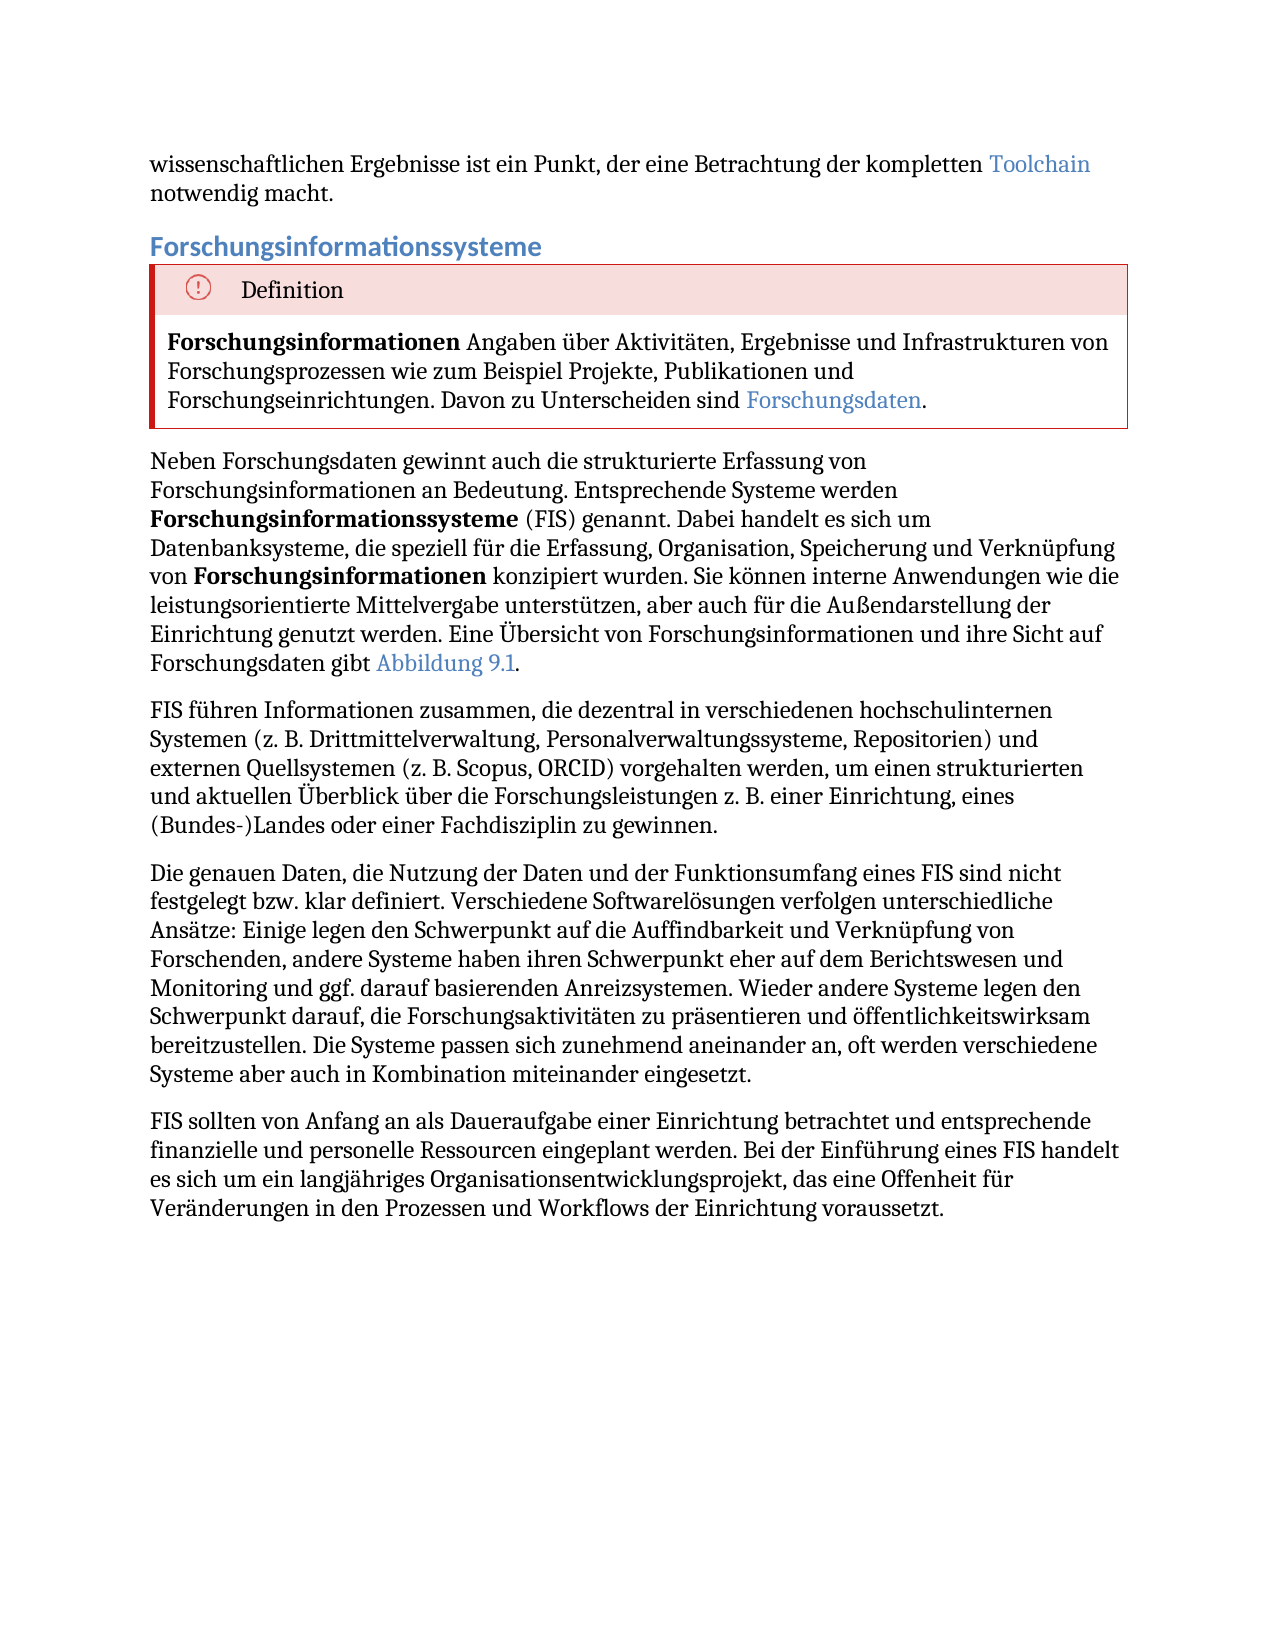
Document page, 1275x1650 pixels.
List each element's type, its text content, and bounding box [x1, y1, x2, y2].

text Neben Forschungsdaten gewinnt auch die strukturierte Erfassung von Forschungsinformationen an Bedeutung. Entsprechende Systeme werden Forschungsinformationssysteme (FIS) genannt. Dabei handelt es sich um Datenbanksysteme, die speziell für die Erfassung, Organisation, Speicherung und Verknüpfung von Forschungsinformationen konzipiert wurden. Sie können interne Anwendungen wie die leistungsorientierte Mittelvergabe unterstützen, aber auch für die Außendarstellung der Einrichtung genutzt werden. Eine Übersicht von Forschungsinformationen und ihre Sicht auf Forschungsdaten gibt Abbildung 9.1. [150, 447, 1125, 677]
subtitle Forschungsinformationssysteme [150, 228, 1125, 264]
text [150, 150, 1125, 207]
text FIS sollten von Anfang an als Daueraufgabe einer Einrichtung betrachtet und entsprechende finanzielle und personelle Ressourcen eingeplant werden. Bei der Einführung eines FIS handelt es sich um ein langjähriges Organisationsentwicklungsprojekt, das eine Offenheit für Veränderungen in den Prozessen und Workflows der Einrichtung voraussetzt. [150, 1107, 1125, 1222]
text Die genauen Daten, die Nutzung der Daten und der Funktionsumfang eines FIS sind nicht festgelegt bzw. klar definiert. Verschiedene Softwarelösungen verfolgen unterschiedliche Ansätze: Einige legen den Schwerpunkt auf die Auffindbarkeit und Verknüpfung von Forschenden, andere Systeme haben ihren Schwerpunkt eher auf dem Berichtswesen und Monitoring und ggf. darauf basierenden Anreizsystemen. Wieder andere Systeme legen den Schwerpunkt darauf, die Forschungsaktivitäten zu präsentieren und öffentlichkeitswirksam bereitzustellen. Die Systeme passen sich zunehmend aneinander an, oft werden verschiedene Systeme aber auch in Kombination miteinander eingesetzt. [150, 858, 1125, 1088]
text FIS führen Informationen zusammen, die dezentral in verschiedenen hochschulinternen Systemen (z. B. Drittmittelverwaltung, Personalverwaltungssysteme, Repositorien) und externen Quellsystemen (z. B. Scopus, ORCID) vorgehalten werden, um einen strukturierten und aktuellen Überblick über die Forschungsleistungen z. B. einer Einrichtung, eines (Bundes-)Landes oder einer Fachdisziplin zu gewinnen. [150, 696, 1125, 840]
picture [186, 274, 211, 300]
table_cell Forschungsinformationen Angaben über Aktivitäten, Ergebnisse und Infrastrukturen von Forschungsprozessen wie zum Beispiel Projekte, Publikationen und Forschungseinrichtungen. Davon zu Unterscheiden sind Forschungsdaten. [155, 315, 1127, 427]
table_header Definition [155, 265, 1127, 315]
